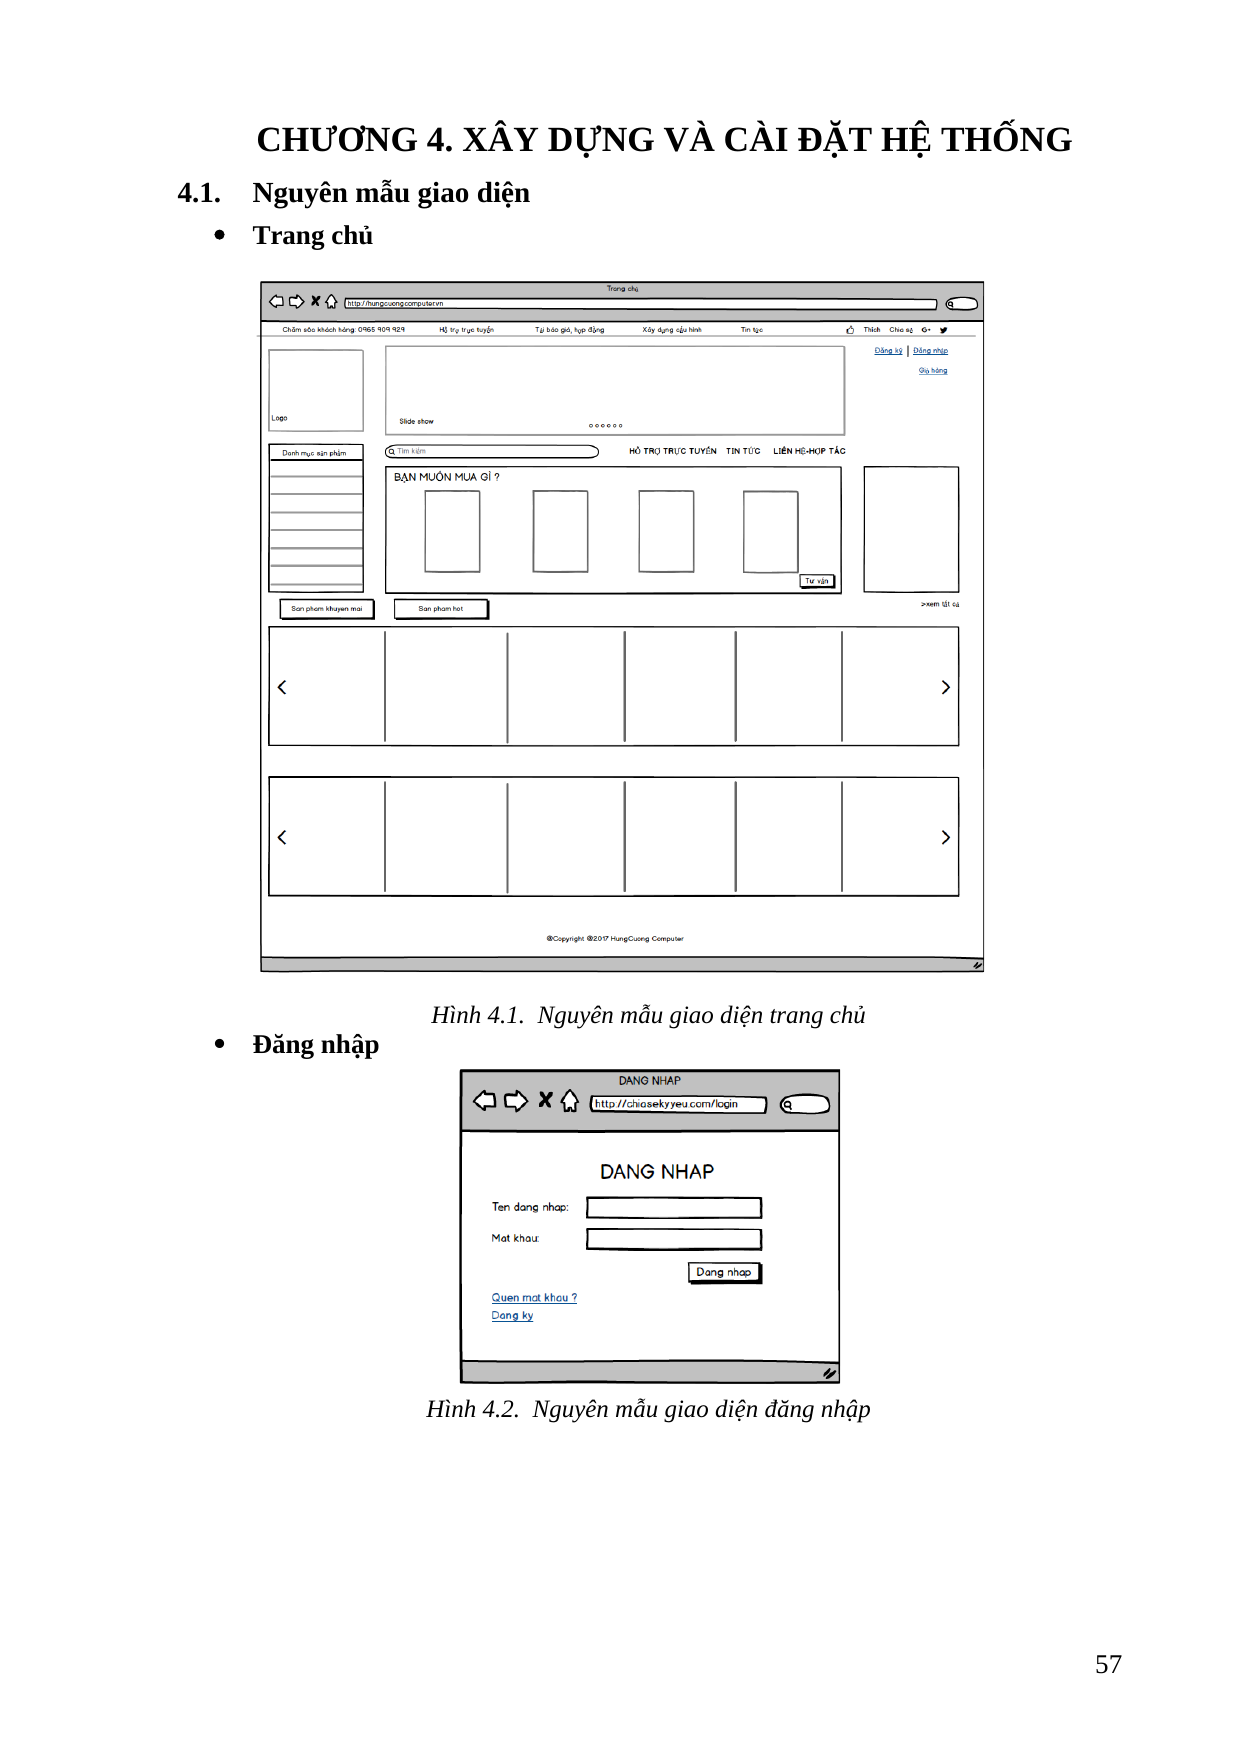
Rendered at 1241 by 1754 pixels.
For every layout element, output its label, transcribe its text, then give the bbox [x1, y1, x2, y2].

text Hình 4.2. Nguyên mẫu giao diện đăng nhập [177, 1393, 1122, 1422]
list Trang chủ [215, 219, 1122, 250]
list Đăng nhập [215, 1029, 1122, 1060]
subtitle CHƯƠNG 4. XÂY DỰNG VÀ CÀI ĐẶT HỆ THỐNG [177, 118, 1122, 159]
picture [252, 281, 985, 991]
picture [459, 1069, 840, 1384]
subtitle Nguyên mẫu giao diện [177, 175, 1122, 209]
